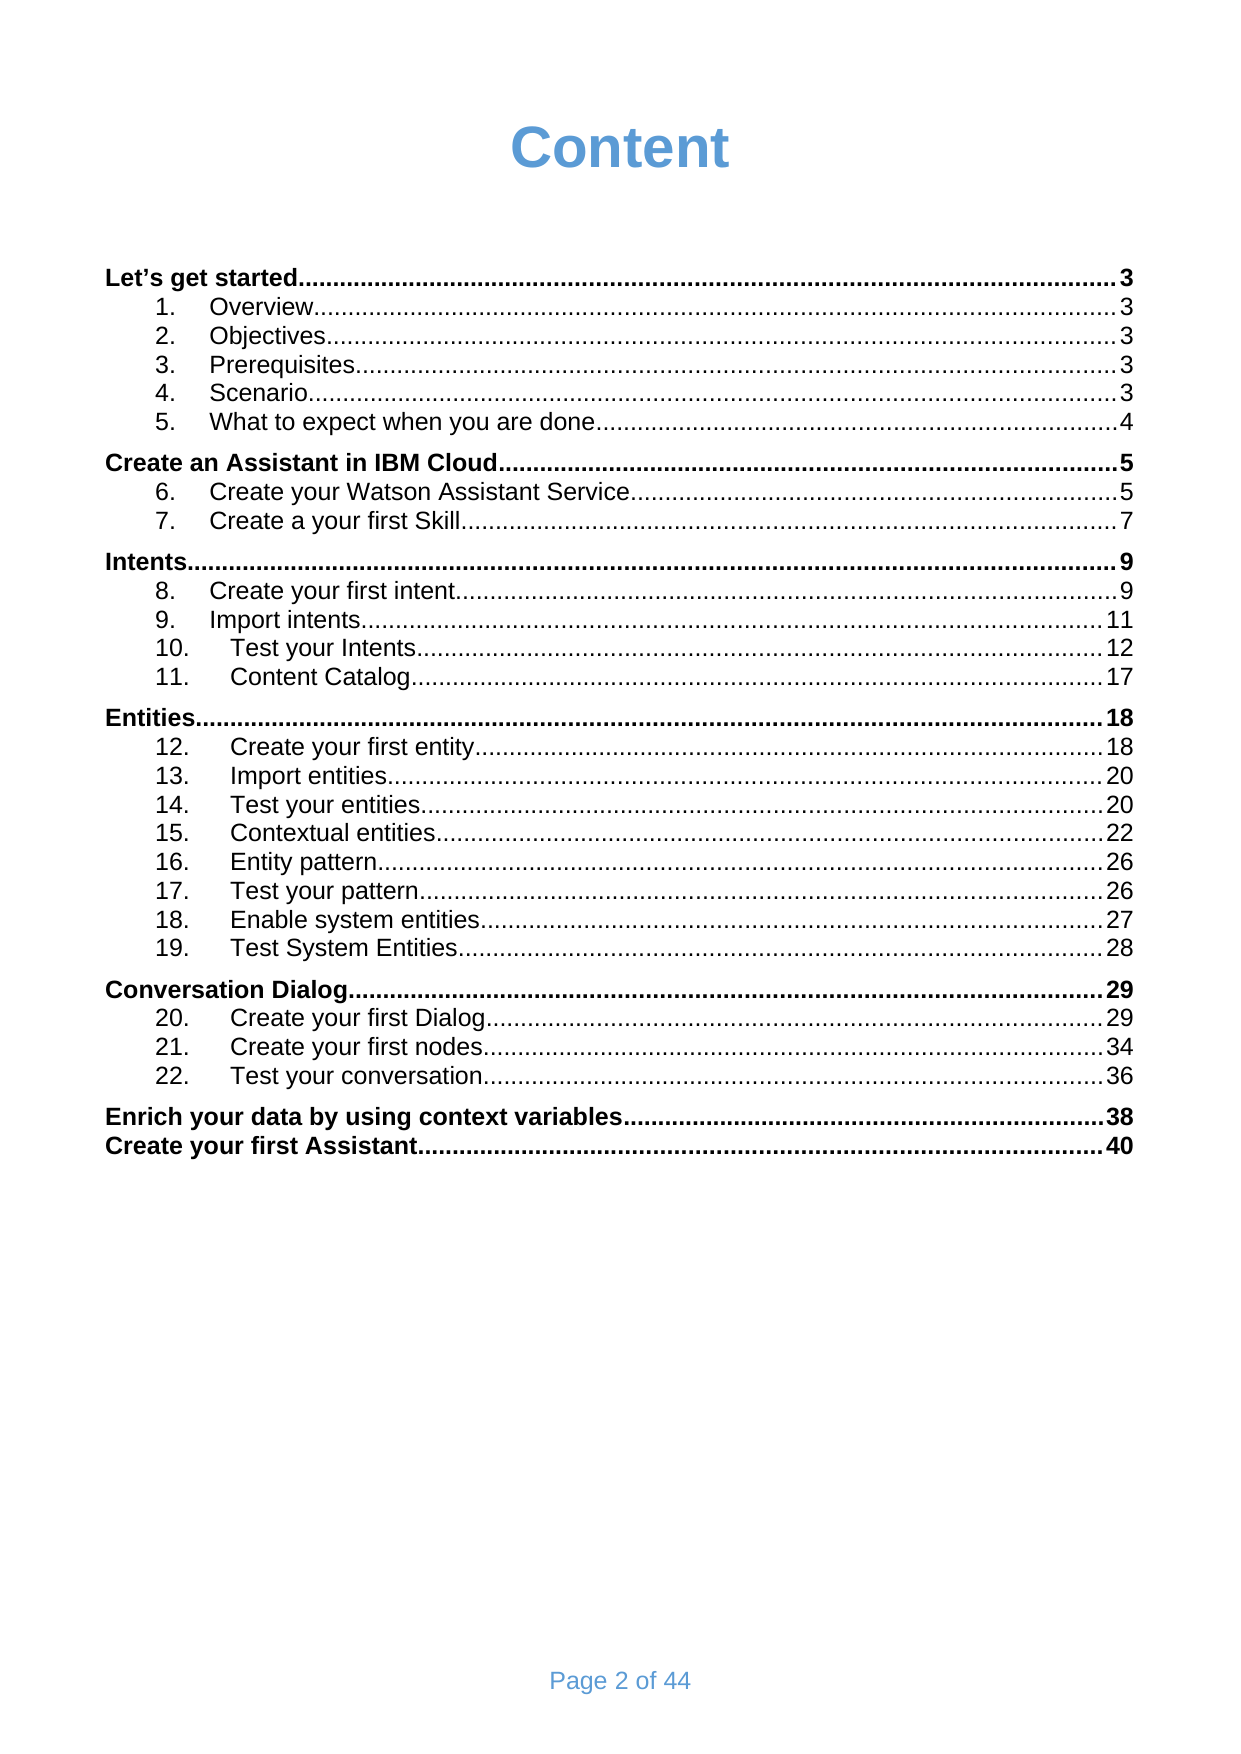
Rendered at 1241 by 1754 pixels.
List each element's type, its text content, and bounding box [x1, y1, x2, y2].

text 22. Test your conversation 36 [155, 1061, 1135, 1089]
text 6. Create your Watson Assistant Service 5 [155, 477, 1135, 506]
text 13. Import entities 20 [155, 761, 1135, 789]
text 18. Enable system entities 27 [155, 904, 1135, 933]
text 21. Create your first nodes 34 [155, 1032, 1135, 1061]
text 8. Create your first intent 9 [155, 576, 1135, 604]
text 15. Contextual entities 22 [155, 818, 1135, 847]
text 4. Scenario 3 [155, 378, 1135, 407]
text 5. What to expect when you are done 4 [155, 407, 1135, 436]
text 2. Objectives 3 [155, 321, 1135, 349]
text 9. Import intents 11 [155, 604, 1135, 633]
text 19. Test System Entities 28 [155, 933, 1135, 962]
text 20. Create your first Dialog 29 [155, 1003, 1135, 1032]
text 10. Test your Intents 12 [155, 633, 1135, 662]
text Enrich your data by using context variables 38 [105, 1102, 1135, 1131]
text Intents 9 [105, 547, 1135, 576]
text 12. Create your first entity 18 [155, 732, 1135, 761]
text 16. Entity pattern 26 [155, 847, 1135, 876]
text Let’s get started 3 [105, 263, 1135, 292]
text 1. Overview 3 [155, 292, 1135, 321]
text 11. Content Catalog 17 [155, 662, 1135, 691]
text Create an Assistant in IBM Cloud 5 [105, 448, 1135, 477]
text 17. Test your pattern 26 [155, 876, 1135, 904]
text 3. Prerequisites 3 [155, 349, 1135, 378]
text 14. Test your entities 20 [155, 789, 1135, 818]
text Content [105, 112, 1135, 179]
text 7. Create a your first Skill 7 [155, 506, 1135, 534]
text Entities 18 [105, 703, 1135, 732]
text Conversation Dialog 29 [105, 974, 1135, 1003]
text Create your first Assistant 40 [105, 1131, 1135, 1159]
